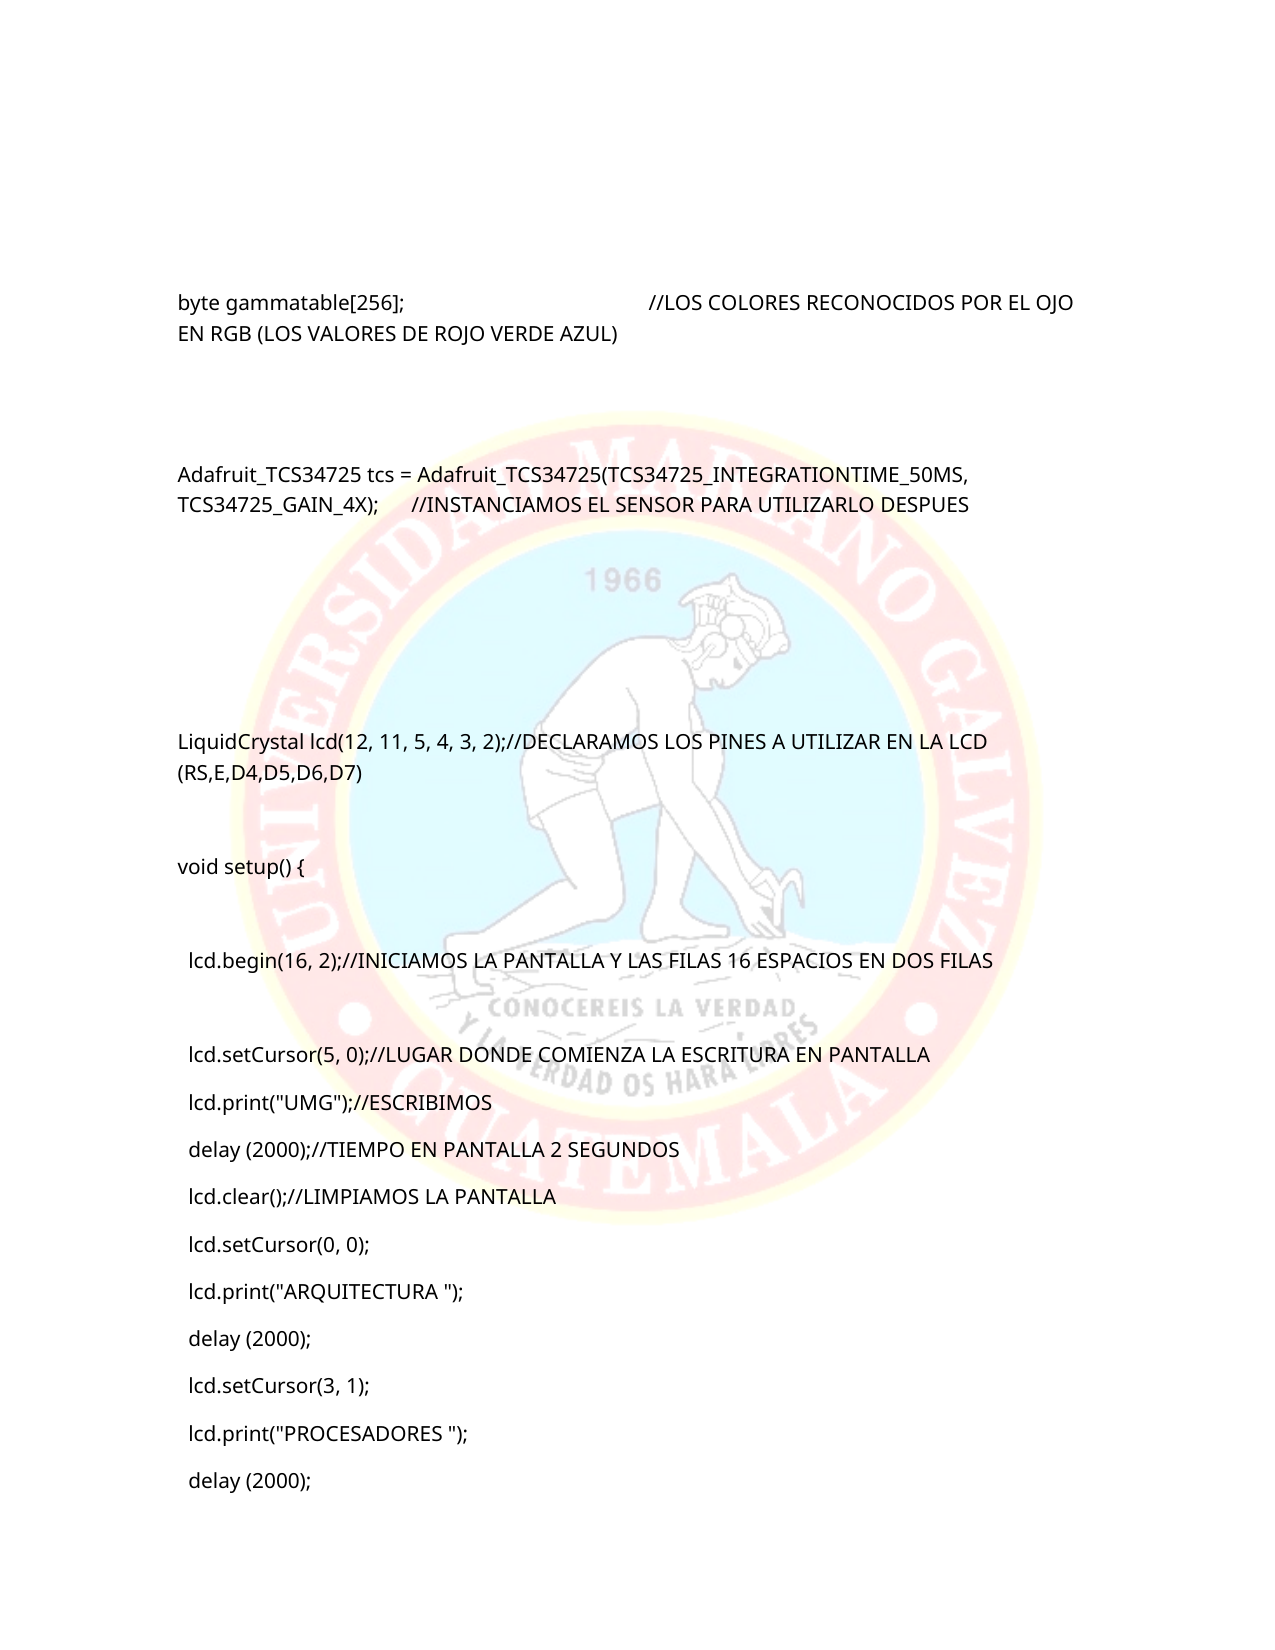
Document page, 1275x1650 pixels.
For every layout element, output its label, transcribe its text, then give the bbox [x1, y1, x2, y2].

text Adafruit_TCS34725 tcs = Adafruit_TCS34725(TCS34725_INTEGRATIONTIME_50MS, TCS34725_GAIN_4X); //INSTANCIAMOS EL SENSOR PARA UTILIZARLO DESPUES [177, 460, 1098, 519]
text lcd.setCursor(3, 1); [177, 1372, 1098, 1400]
text delay (2000); [177, 1324, 1098, 1353]
text delay (2000);//TIEMPO EN PANTALLA 2 SEGUNDOS [177, 1135, 1098, 1163]
text lcd.print("PROCESADORES "); [177, 1419, 1098, 1447]
text lcd.setCursor(0, 0); [177, 1230, 1098, 1258]
text byte gammatable[256]; //LOS COLORES RECONOCIDOS POR EL OJO EN RGB (LOS VALORES DE ROJO VERDE AZUL) [177, 288, 1098, 347]
text lcd.begin(16, 2);//INICIAMOS LA PANTALLA Y LAS FILAS 16 ESPACIOS EN DOS FILAS [177, 946, 1098, 975]
text void setup() { [177, 852, 1098, 881]
text lcd.clear();//LIMPIAMOS LA PANTALLA [177, 1182, 1098, 1211]
text delay (2000); [177, 1466, 1098, 1494]
text LiquidCrystal lcd(12, 11, 5, 4, 3, 2);//DECLARAMOS LOS PINES A UTILIZAR EN LA LCD (RS,E,D4,D5,D6,D7) [177, 727, 1098, 786]
text lcd.setCursor(5, 0);//LUGAR DONDE COMIENZA LA ESCRITURA EN PANTALLA [177, 1041, 1098, 1069]
text lcd.print("ARQUITECTURA "); [177, 1277, 1098, 1305]
text lcd.print("UMG");//ESCRIBIMOS [177, 1088, 1098, 1116]
